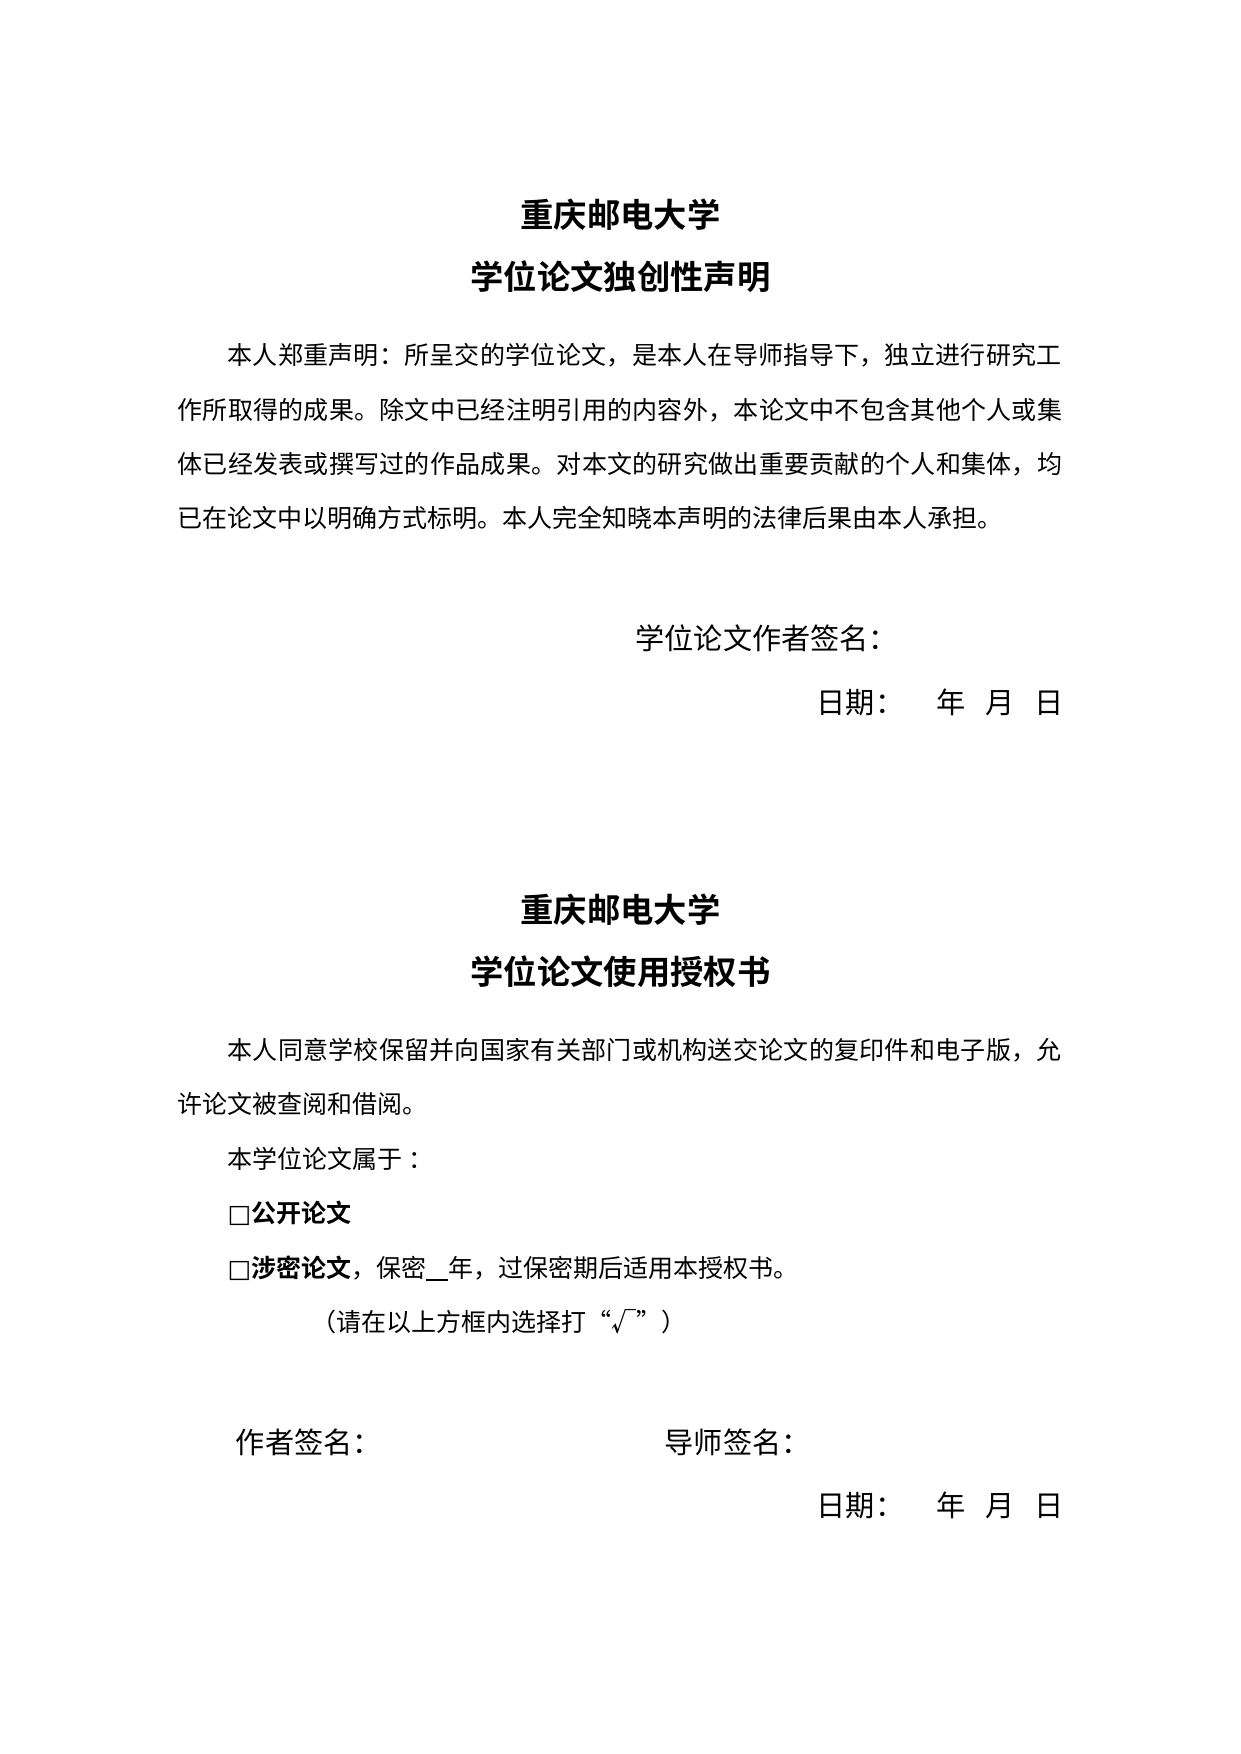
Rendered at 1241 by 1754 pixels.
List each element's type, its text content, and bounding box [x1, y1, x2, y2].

text 学位论文使用授权书 [177, 934, 1063, 997]
text 重庆邮电大学 [177, 872, 1063, 934]
text 学位论文作者签名： [177, 616, 1063, 658]
text 本人同意学校保留并向国家有关部门或机构送交论文的复印件和电子版，允许论文被查阅和借阅。 [177, 1031, 1063, 1121]
text 日期： 年 月 日 [177, 679, 1063, 721]
text 重庆邮电大学 [177, 177, 1063, 240]
text 学位论文独创性声明 [177, 240, 1063, 302]
text 日期： 年 月 日 [177, 1483, 1063, 1525]
text □涉密论文，保密 年，过保密期后适用本授权书。 [177, 1248, 1063, 1284]
text □公开论文 [177, 1194, 1063, 1230]
text 作者签名： 导师签名： [177, 1419, 1063, 1462]
text 本学位论文属于 ： [177, 1139, 1063, 1176]
text （请在以上方框内选择打“√”） [177, 1302, 1063, 1339]
text 本人郑重声明：所呈交的学位论文，是本人在导师指导下，独立进行研究工作所取得的成果。除文中已经注明引用的内容外，本论文中不包含其他个人或集体已经发表或撰写过的作品成果。对本文的研究做出重要贡献的个人和集体，均已在论文中以明确方式标明。本人完全知晓本声明的法律后果由本人承担。 [177, 336, 1063, 535]
